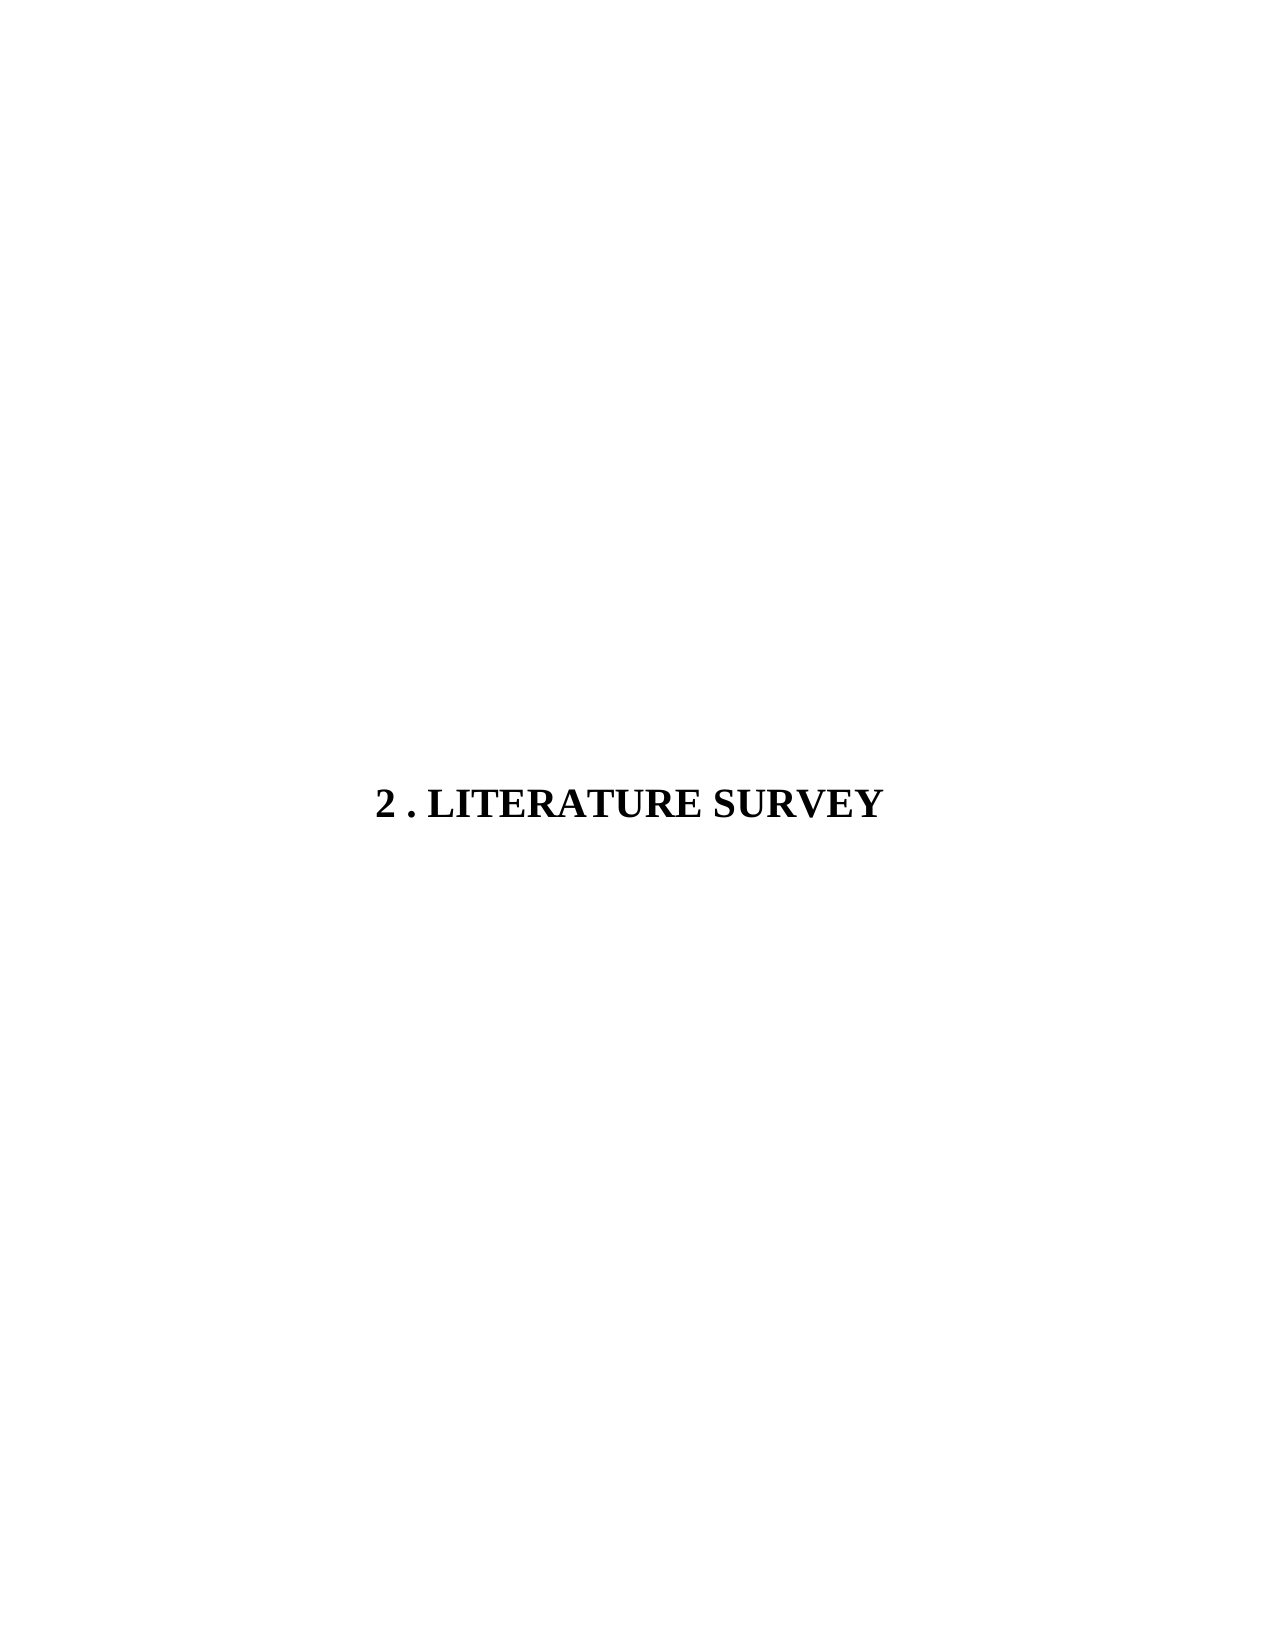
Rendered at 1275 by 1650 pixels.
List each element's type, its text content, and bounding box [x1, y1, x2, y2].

text 2 . LITERATURE SURVEY [125, 778, 1137, 826]
